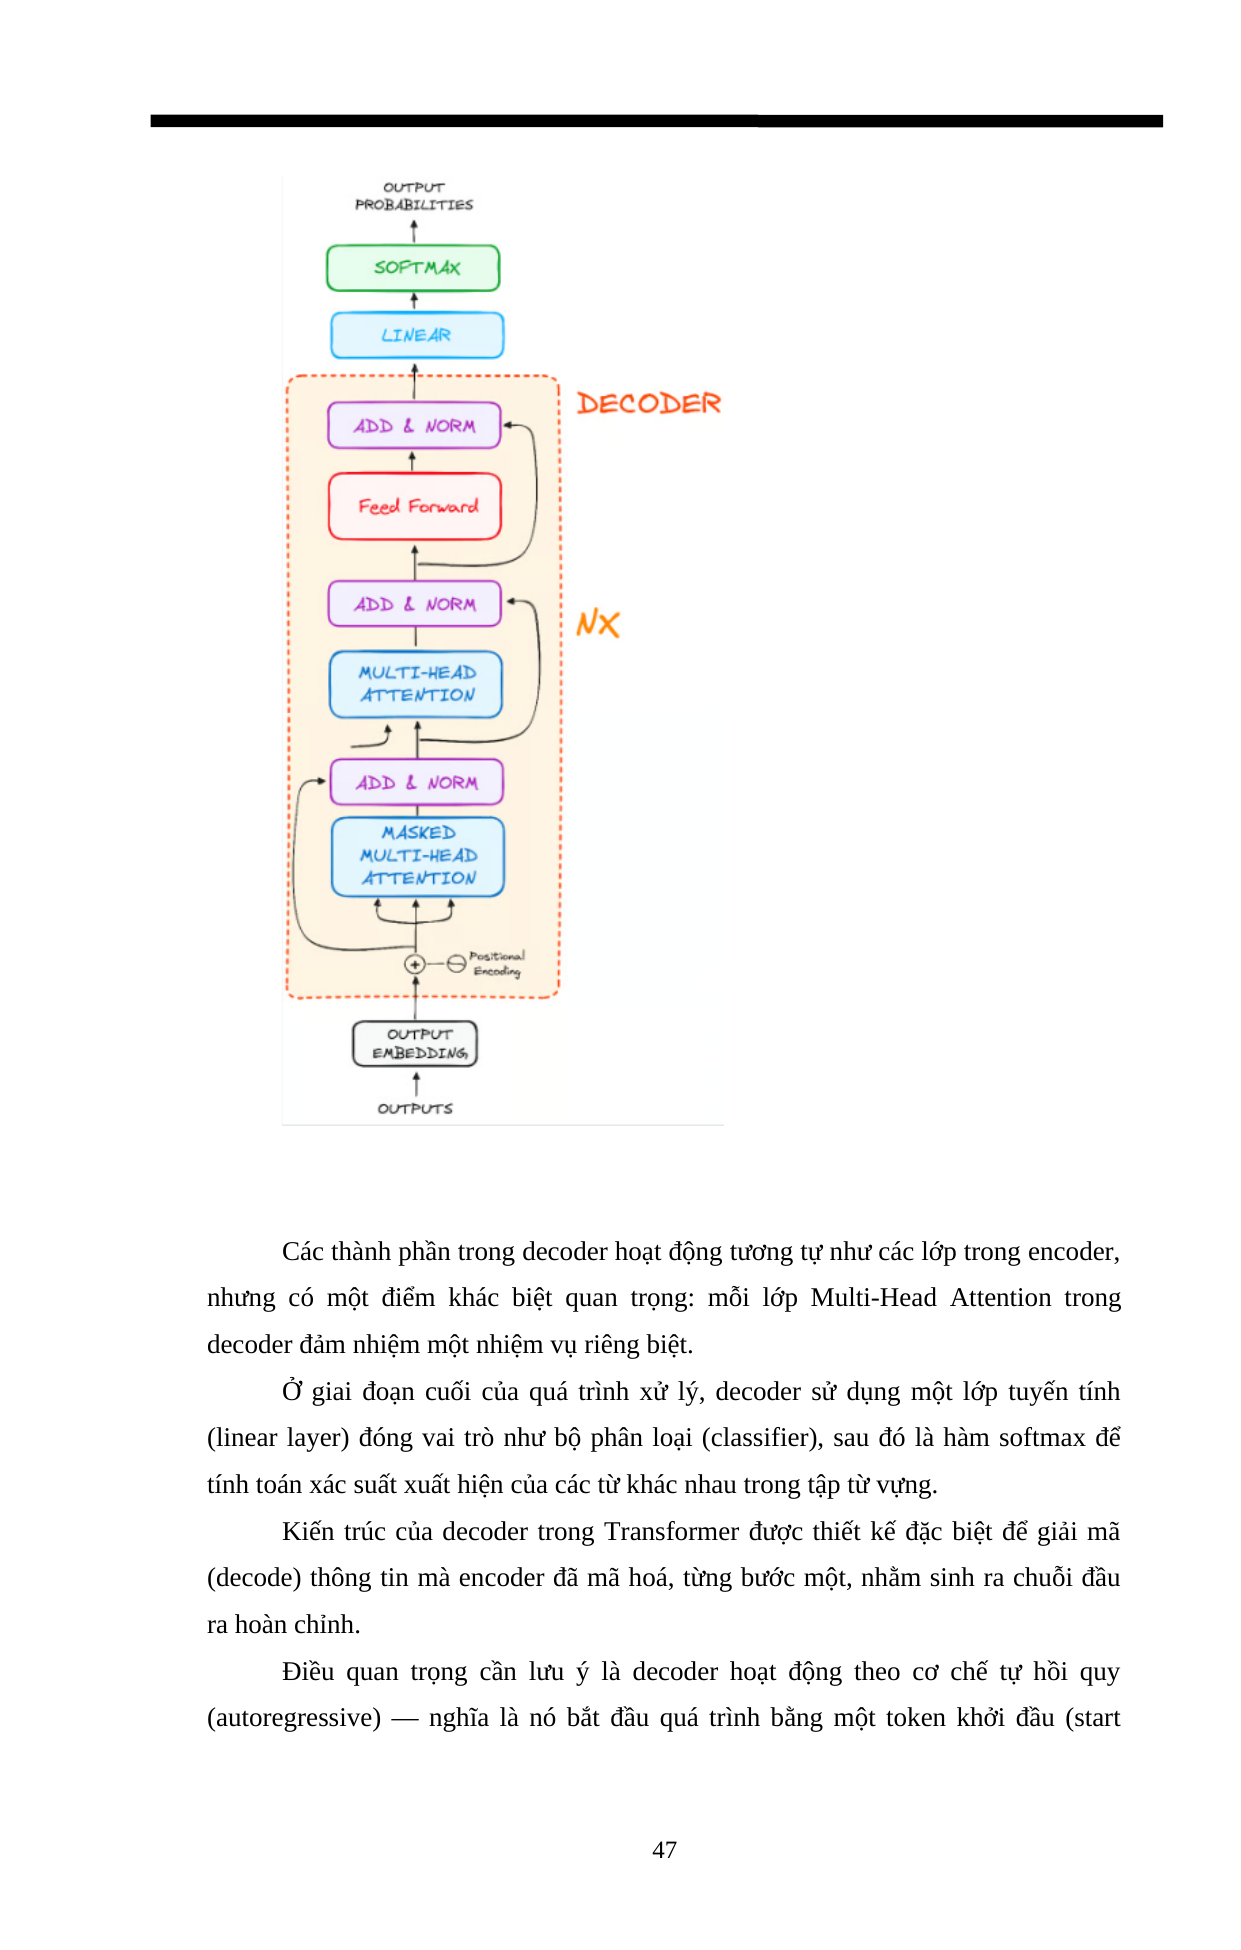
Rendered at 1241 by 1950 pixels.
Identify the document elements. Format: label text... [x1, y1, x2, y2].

text Các thành phần trong decoder hoạt động tương tự như các lớp trong encoder, nhưng có một điểm khác biệt quan trọng: mỗi lớp Multi-Head Attention trong decoder đảm nhiệm một nhiệm vụ riêng biệt. [207, 1235, 1122, 1359]
text Kiến trúc của decoder trong Transformer được thiết kế đặc biệt để giải mã (decode) thông tin mà encoder đã mã hoá, từng bước một, nhằm sinh ra chuỗi đầu ra hoàn chỉnh. [207, 1515, 1122, 1639]
text Ở giai đoạn cuối của quá trình xử lý, decoder sử dụng một lớp tuyến tính (linear layer) đóng vai trò như bộ phân loại (classifier), sau đó là hàm softmax để tính toán xác suất xuất hiện của các từ khác nhau trong tập từ vựng. [207, 1375, 1122, 1499]
picture [281, 177, 725, 1126]
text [207, 1655, 1122, 1732]
